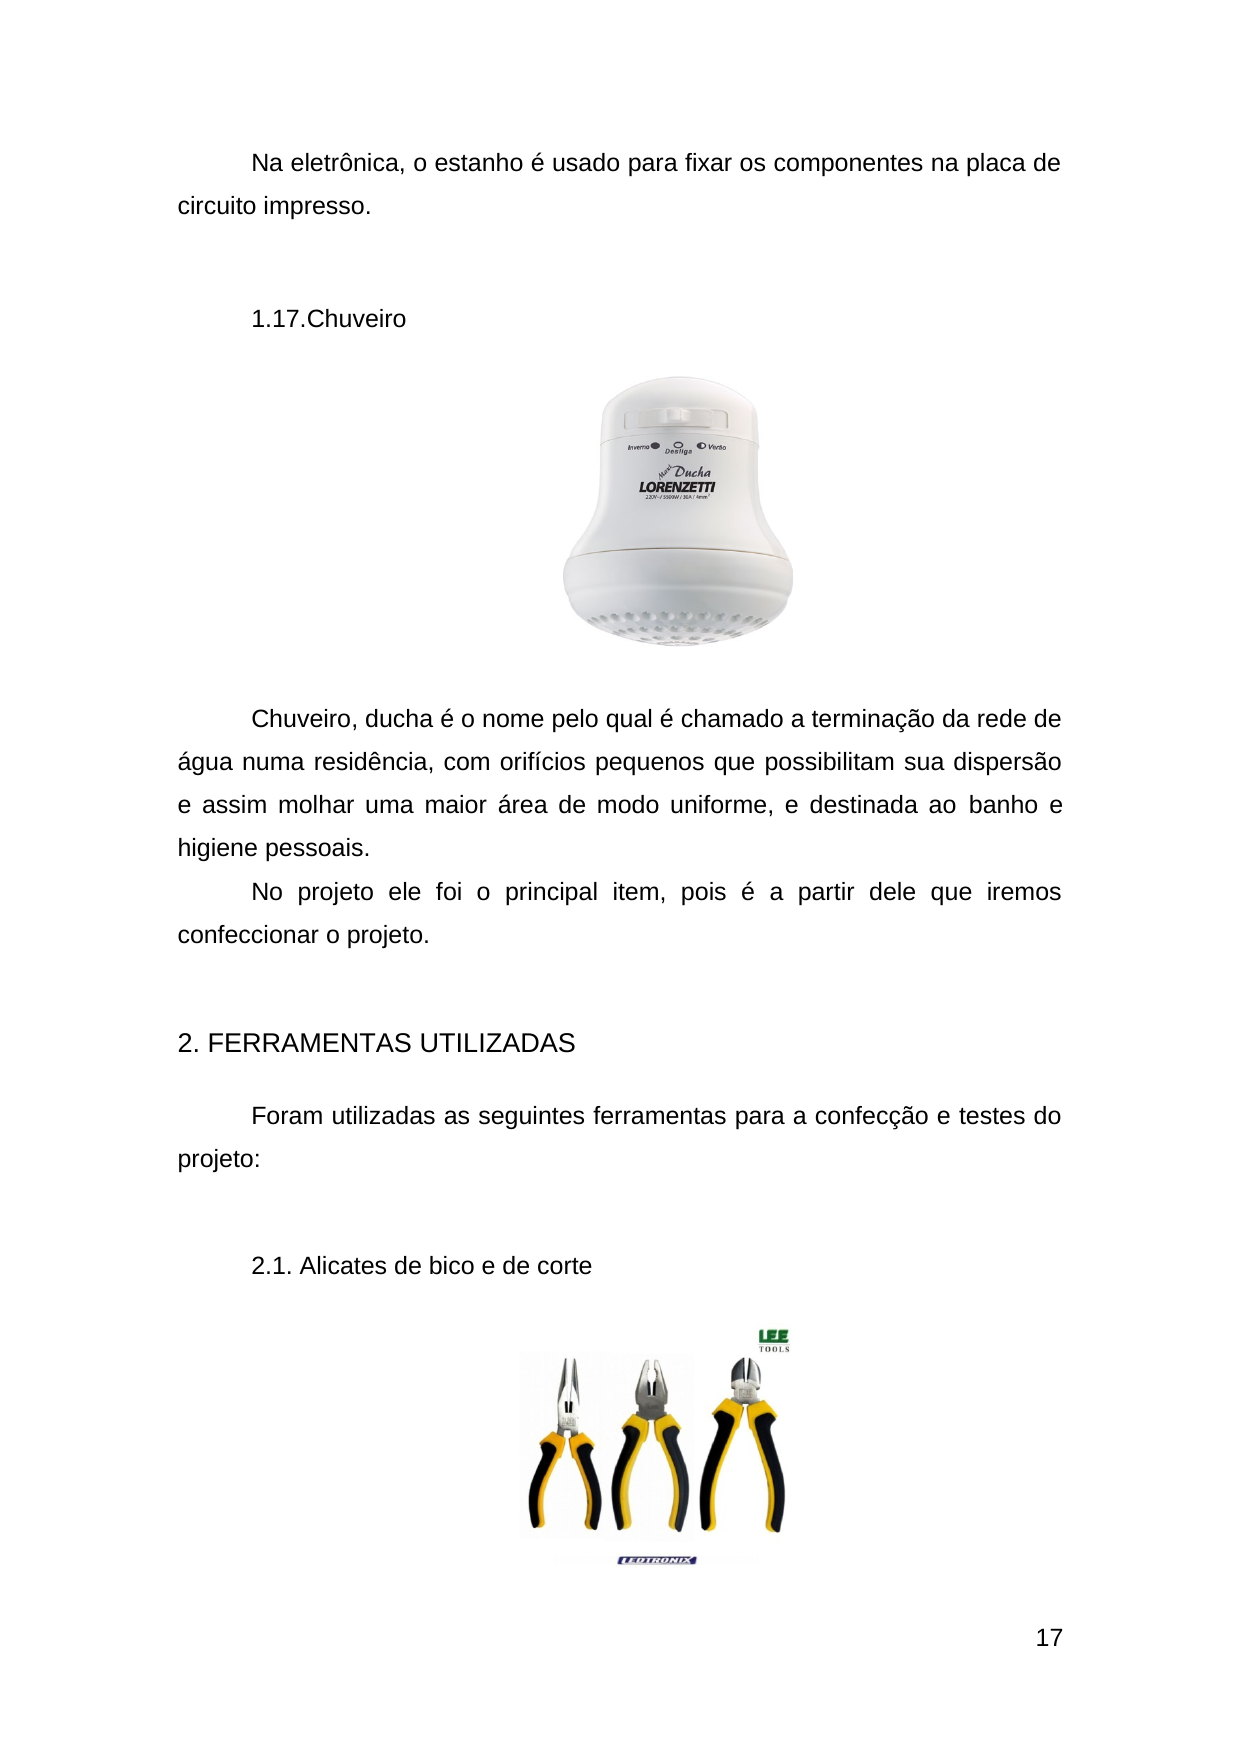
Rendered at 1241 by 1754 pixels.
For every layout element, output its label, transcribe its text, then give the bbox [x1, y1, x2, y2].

text Chuveiro, ducha é o nome pelo qual é chamado a terminação da rede de água numa residência, com orifícios pequenos que possibilitam sua dispersão e assim molhar uma maior área de modo uniforme, e destinada ao banho e higiene pessoais. [177, 704, 1063, 862]
picture [562, 376, 794, 647]
picture [518, 1323, 796, 1567]
subtitle 2. FERRAMENTAS UTILIZADAS [177, 1027, 1063, 1058]
text No projeto ele foi o principal item, pois é a partir dele que iremos confeccionar o projeto. [177, 877, 1063, 948]
subtitle 1.17.Chuveiro [177, 304, 1063, 333]
text Foram utilizadas as seguintes ferramentas para a confecção e testes do projeto: [177, 1101, 1063, 1173]
subtitle 2.1. Alicates de bico e de corte [177, 1251, 1063, 1280]
text Na eletrônica, o estanho é usado para fixar os componentes na placa de circuito impresso. [177, 148, 1063, 219]
